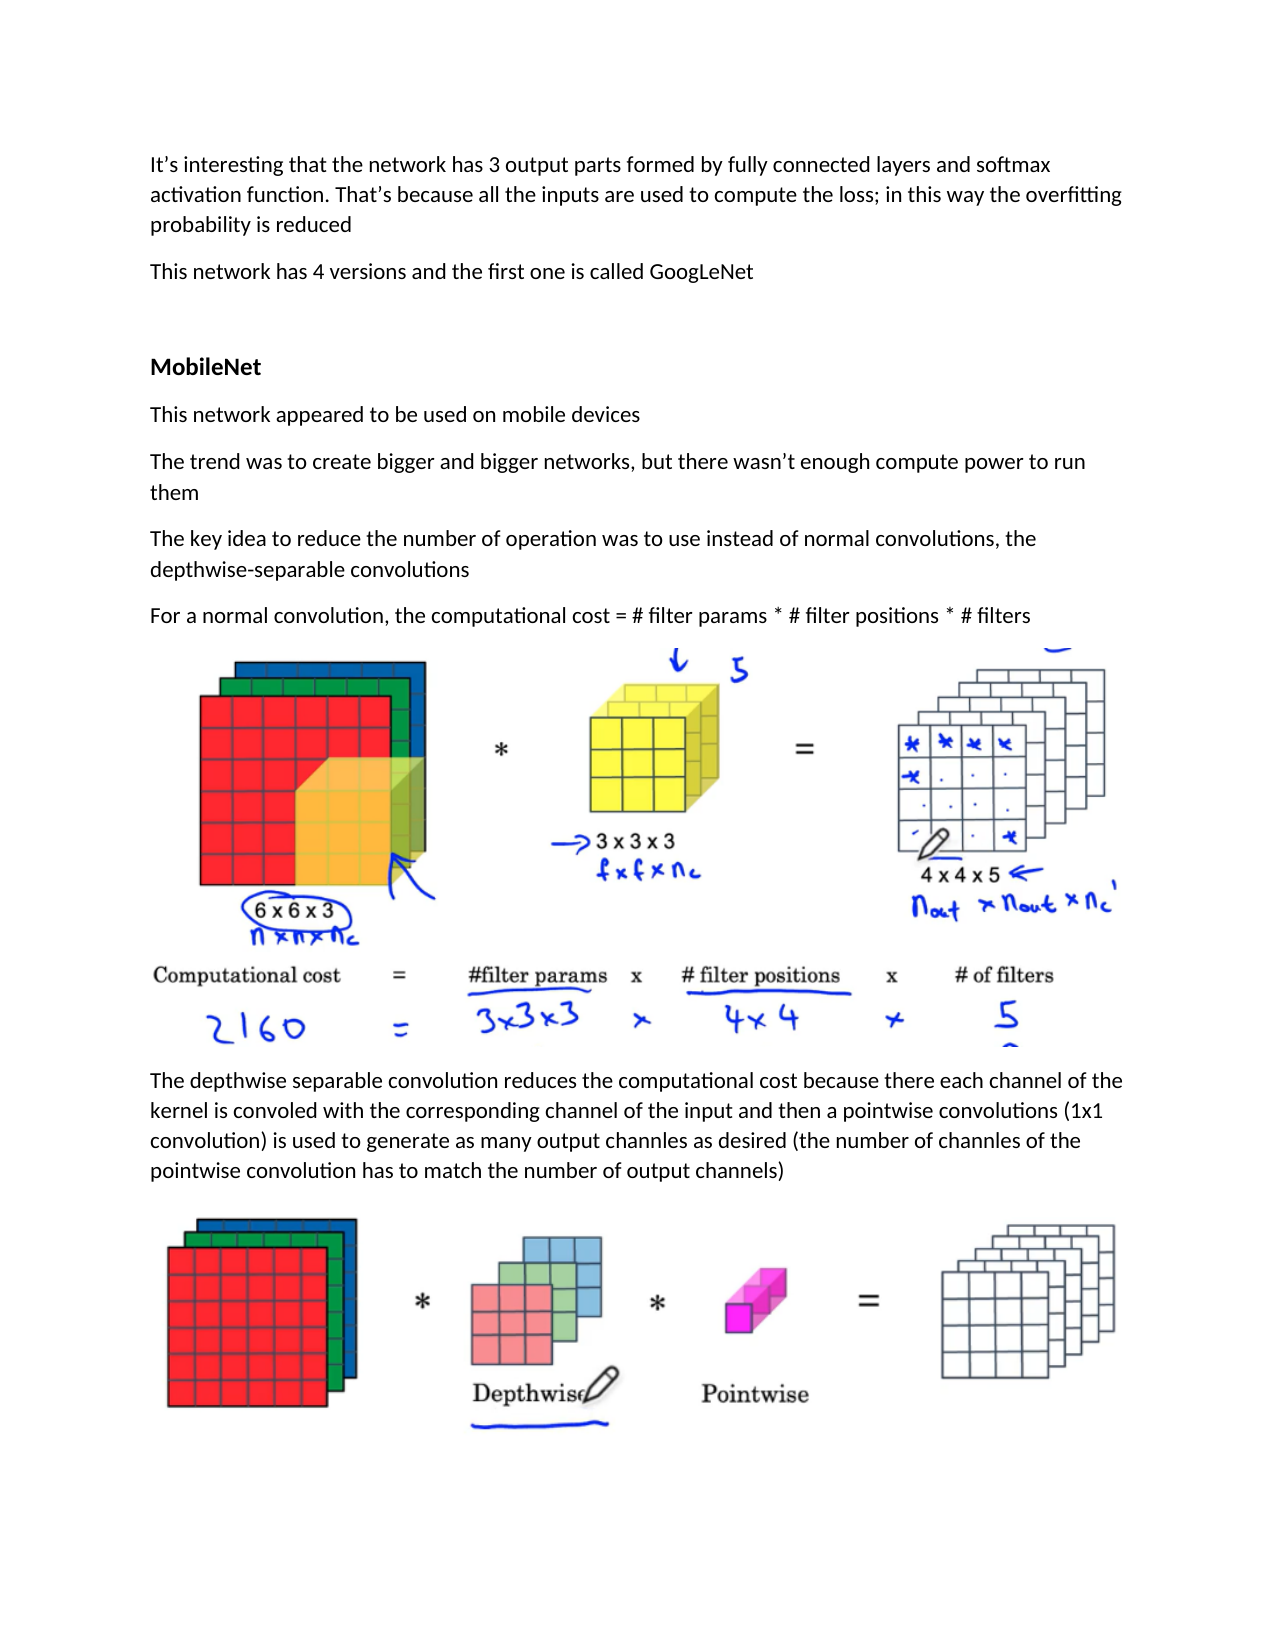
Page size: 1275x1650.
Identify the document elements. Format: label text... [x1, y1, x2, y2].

picture [150, 1203, 1125, 1436]
text MobileNet [150, 351, 1125, 382]
text The trend was to create bigger and bigger networks, but there wasn’t enough compute power to run them [150, 447, 1125, 506]
text For a normal convolution, the computational cost = # filter params * # filter positions * # filters [150, 602, 1125, 630]
text It’s interesting that the network has 3 output parts formed by fully connected layers and softmax activation function. That’s because all the inputs are used to compute the loss; in this way the overfitting probability is reduced [150, 150, 1125, 238]
picture [150, 648, 1125, 1047]
text The depthwise separable convolution reduces the computational cost because there each channel of the kernel is convoled with the corresponding channel of the input and then a pointwise convolutions (1x1 convolution) is used to generate as many output channles as desired (the number of channles of the pointwise convolution has to match the number of output channels) [150, 1066, 1125, 1184]
text The key idea to reduce the number of operation was to use instead of normal convolutions, the depthwise-separable convolutions [150, 524, 1125, 583]
text This network has 4 versions and the first one is called GoogLeNet [150, 257, 1125, 285]
text This network appeared to be used on mobile devices [150, 401, 1125, 429]
